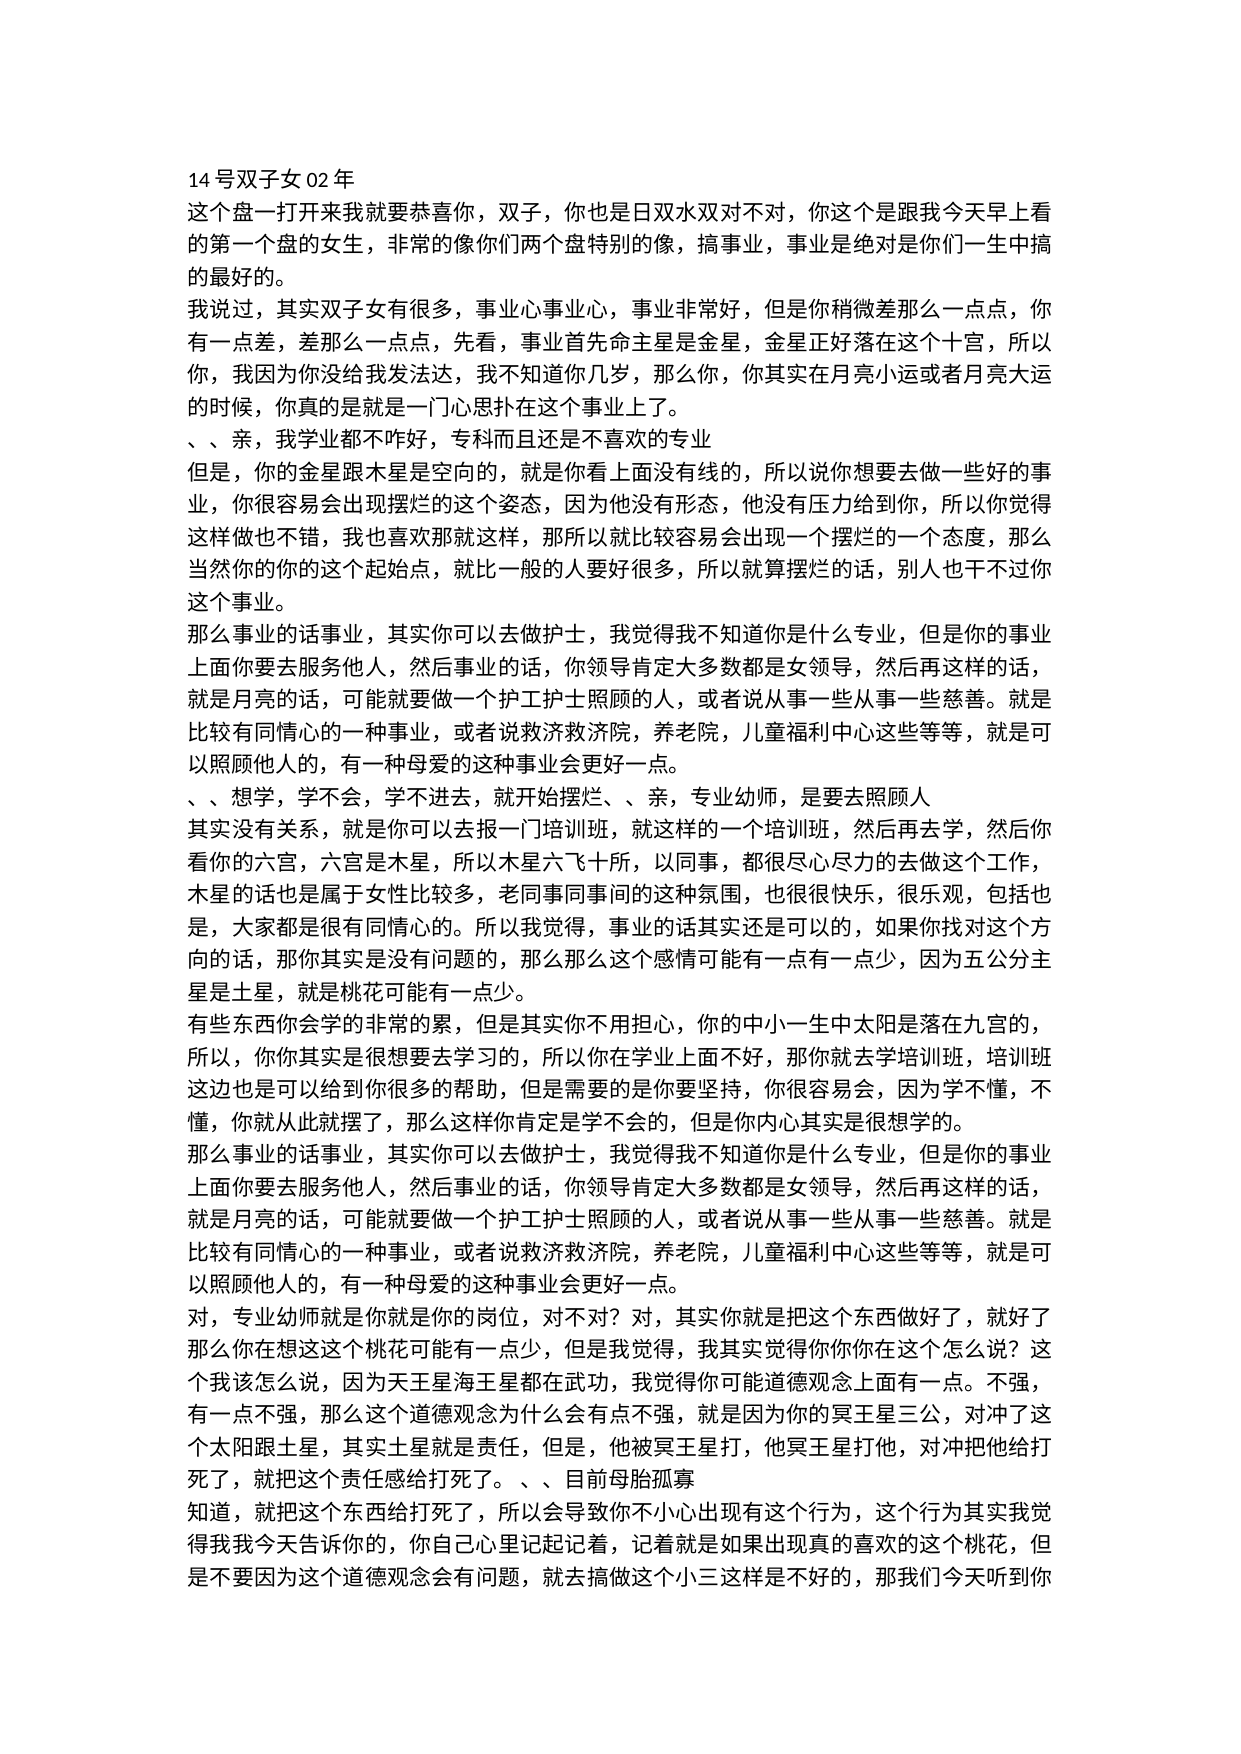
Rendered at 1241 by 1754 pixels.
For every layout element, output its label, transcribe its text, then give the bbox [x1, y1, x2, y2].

text 其实没有关系，就是你可以去报一门培训班，就这样的一个培训班，然后再去学，然后你看你的六宫，六宫是木星，所以木星六飞十所，以同事，都很尽心尽力的去做这个工作，木星的话也是属于女性比较多，老同事同事间的这种氛围，也很很快乐，很乐观，包括也是，大家都是很有同情心的。所以我觉得，事业的话其实还是可以的，如果你找对这个方向的话，那你其实是没有问题的，那么那么这个感情可能有一点有一点少，因为五公分主星是土星，就是桃花可能有一点少。 [187, 812, 1053, 1007]
text 有些东西你会学的非常的累，但是其实你不用担心，你的中小一生中太阳是落在九宫的，所以，你你其实是很想要去学习的，所以你在学业上面不好，那你就去学培训班，培训班这边也是可以给到你很多的帮助，但是需要的是你要坚持，你很容易会，因为学不懂，不懂，你就从此就摆了，那么这样你肯定是学不会的，但是你内心其实是很想学的。 [187, 1007, 1053, 1137]
text 这个盘一打开来我就要恭喜你，双子，你也是日双水双对不对，你这个是跟我今天早上看的第一个盘的女生，非常的像你们两个盘特别的像，搞事业，事业是绝对是你们一生中搞的最好的。 [187, 194, 1053, 292]
text 、、亲，我学业都不咋好，专科而且还是不喜欢的专业 [187, 422, 1053, 454]
text 我说过，其实双子女有很多，事业心事业心，事业非常好，但是你稍微差那么一点点，你有一点差，差那么一点点，先看，事业首先命主星是金星，金星正好落在这个十宫，所以你，我因为你没给我发法达，我不知道你几岁，那么你，你其实在月亮小运或者月亮大运的时候，你真的是就是一门心思扑在这个事业上了。 [187, 292, 1053, 422]
text 但是，你的金星跟木星是空向的，就是你看上面没有线的，所以说你想要去做一些好的事业，你很容易会出现摆烂的这个姿态，因为他没有形态，他没有压力给到你，所以你觉得，这样做也不错，我也喜欢那就这样，那所以就比较容易会出现一个摆烂的一个态度，那么当然你的你的这个起始点，就比一般的人要好很多，所以就算摆烂的话，别人也干不过你这个事业。 [187, 454, 1053, 617]
text 那么事业的话事业，其实你可以去做护士，我觉得我不知道你是什么专业，但是你的事业上面你要去服务他人，然后事业的话，你领导肯定大多数都是女领导，然后再这样的话，就是月亮的话，可能就要做一个护工护士照顾的人，或者说从事一些从事一些慈善。就是比较有同情心的一种事业，或者说救济救济院，养老院，儿童福利中心这些等等，就是可以照顾他人的，有一种母爱的这种事业会更好一点。 [187, 617, 1053, 779]
text 那么事业的话事业，其实你可以去做护士，我觉得我不知道你是什么专业，但是你的事业上面你要去服务他人，然后事业的话，你领导肯定大多数都是女领导，然后再这样的话，就是月亮的话，可能就要做一个护工护士照顾的人，或者说从事一些从事一些慈善。就是比较有同情心的一种事业，或者说救济救济院，养老院，儿童福利中心这些等等，就是可以照顾他人的，有一种母爱的这种事业会更好一点。 [187, 1137, 1053, 1299]
text 对，专业幼师就是你就是你的岗位，对不对？对，其实你就是把这个东西做好了，就好了，那么你在想这这个桃花可能有一点少，但是我觉得，我其实觉得你你你在这个怎么说？这个我该怎么说，因为天王星海王星都在武功，我觉得你可能道德观念上面有一点。不强，有一点不强，那么这个道德观念为什么会有点不强，就是因为你的冥王星三公，对冲了这个太阳跟土星，其实土星就是责任，但是，他被冥王星打，他冥王星打他，对冲把他给打死了，就把这个责任感给打死了。 、、目前母胎孤寡 [187, 1299, 1053, 1494]
text 14号双子女 02年 [187, 162, 1053, 194]
text 、、想学，学不会，学不进去，就开始摆烂、、亲，专业幼师，是要去照顾人 [187, 779, 1053, 812]
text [187, 1494, 1053, 1592]
